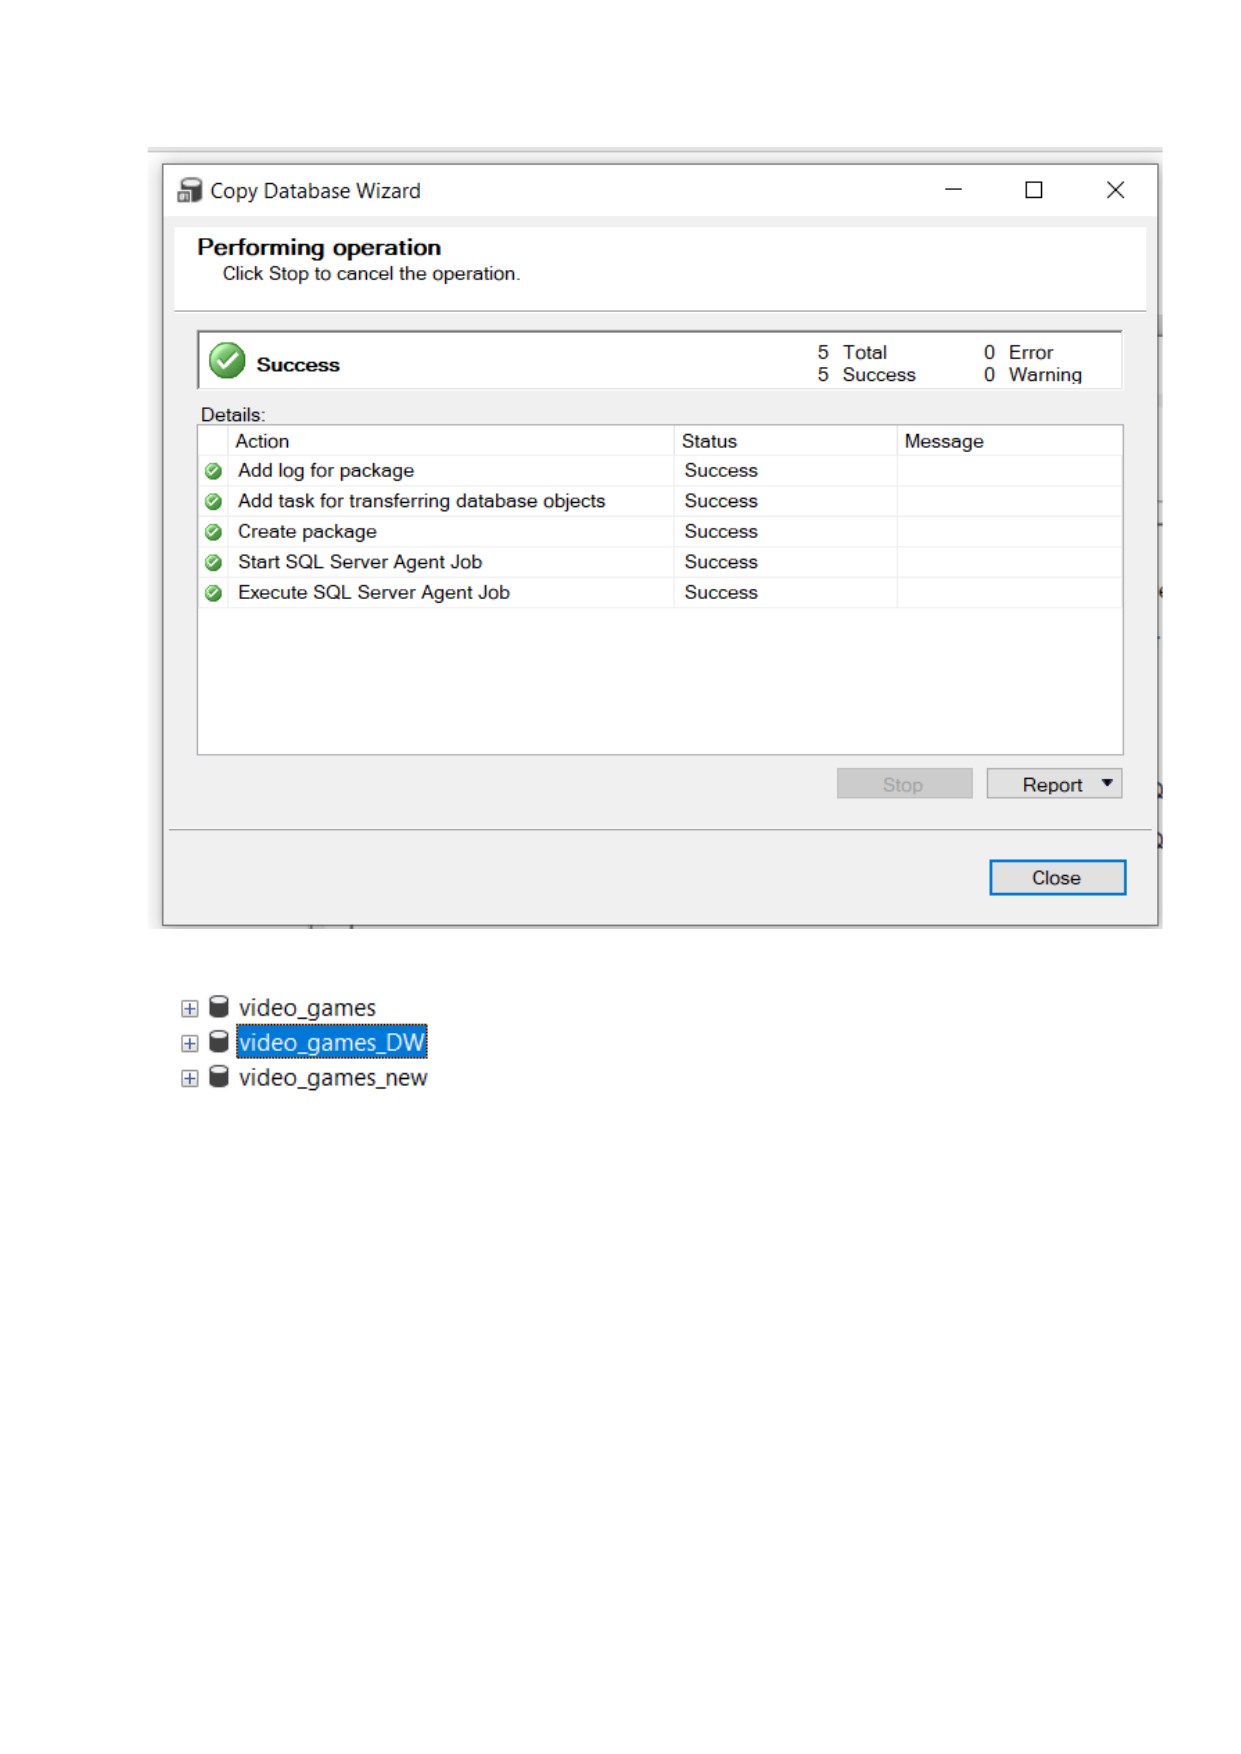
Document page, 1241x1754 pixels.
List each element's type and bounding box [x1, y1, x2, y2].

picture [147, 994, 464, 1097]
picture [147, 147, 1163, 929]
